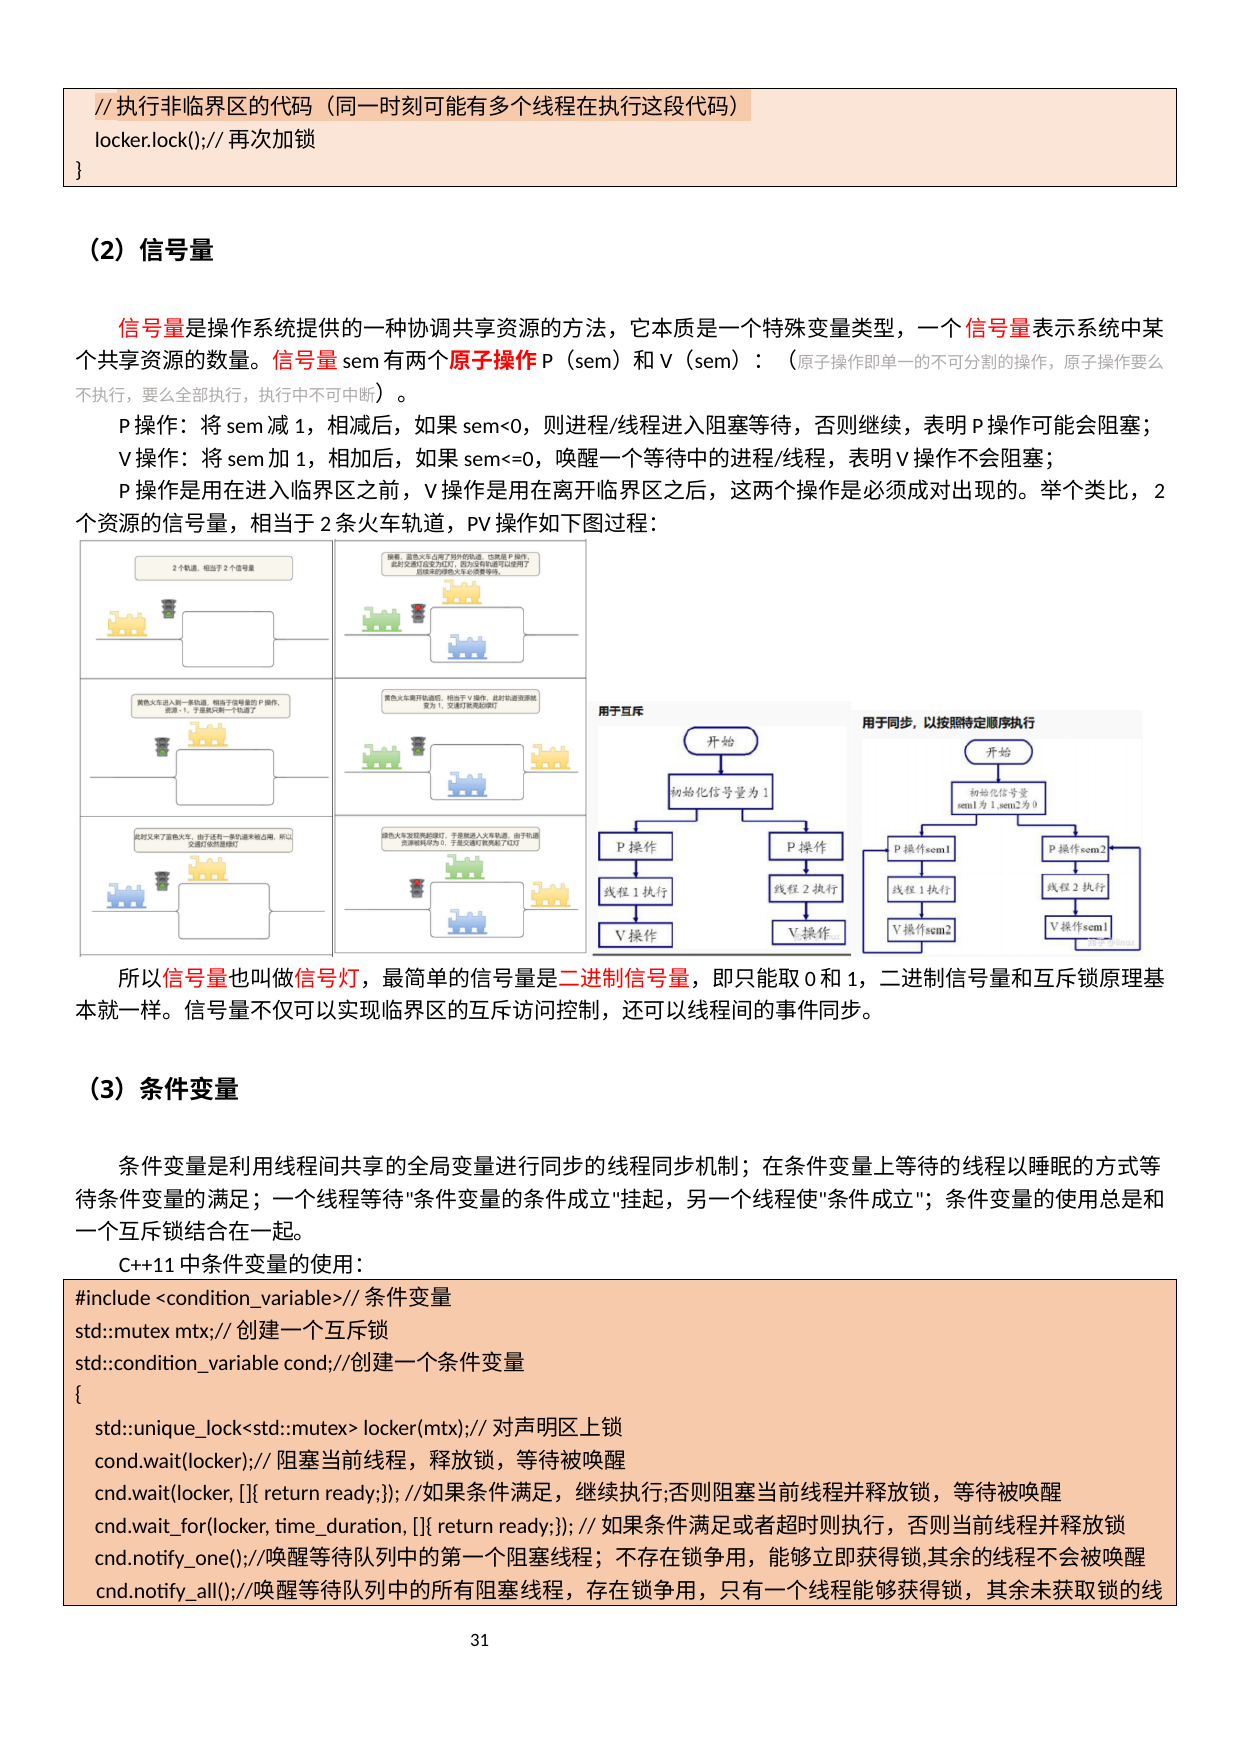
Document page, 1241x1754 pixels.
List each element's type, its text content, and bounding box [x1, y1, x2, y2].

subtitle （3）条件变量 [75, 1055, 1165, 1120]
subtitle 信号量 [75, 216, 1165, 281]
picture [75, 538, 1143, 957]
text 条件变量是利用线程间共享的全局变量进行同步的线程同步机制；在条件变量上等待的线程以睡眠的方式等待条件变量的满足；一个线程等待"条件变量的条件成立"挂起，另一个线程使"条件成立"；条件变量的使用总是和一个互斥锁结合在一起。 [75, 1149, 1165, 1246]
text P操作是用在进入临界区之前，V操作是用在离开临界区之后，这两个操作是必须成对出现的。举个类比，2个资源的信号量，相当于2条火车轨道，PV操作如下图过程： [75, 473, 1165, 538]
text 信号量是操作系统提供的一种协调共享资源的方法，它本质是一个特殊变量类型，一个信号量表示系统中某个共享资源的数量。信号量sem有两个原子操作P（sem）和V（sem）：（原子操作即单一的不可分割的操作，原子操作要么不执行，要么全部执行，执行中不可中断）。 [75, 311, 1165, 408]
text P操作：将sem减1，相减后，如果sem<0，则进程/线程进入阻塞等待，否则继续，表明P操作可能会阻塞； [75, 408, 1165, 441]
text V操作：将sem加1，相加后，如果sem<=0，唤醒一个等待中的进程/线程，表明V操作不会阻塞； [75, 441, 1165, 473]
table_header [64, 89, 1176, 186]
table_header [64, 1280, 1176, 1605]
text 所以信号量也叫做信号灯，最简单的信号量是二进制信号量，即只能取0和1，二进制信号量和互斥锁原理基本就一样。信号量不仅可以实现临界区的互斥访问控制，还可以线程间的事件同步。 [75, 961, 1165, 1026]
text C++11中条件变量的使用： [75, 1246, 1165, 1279]
